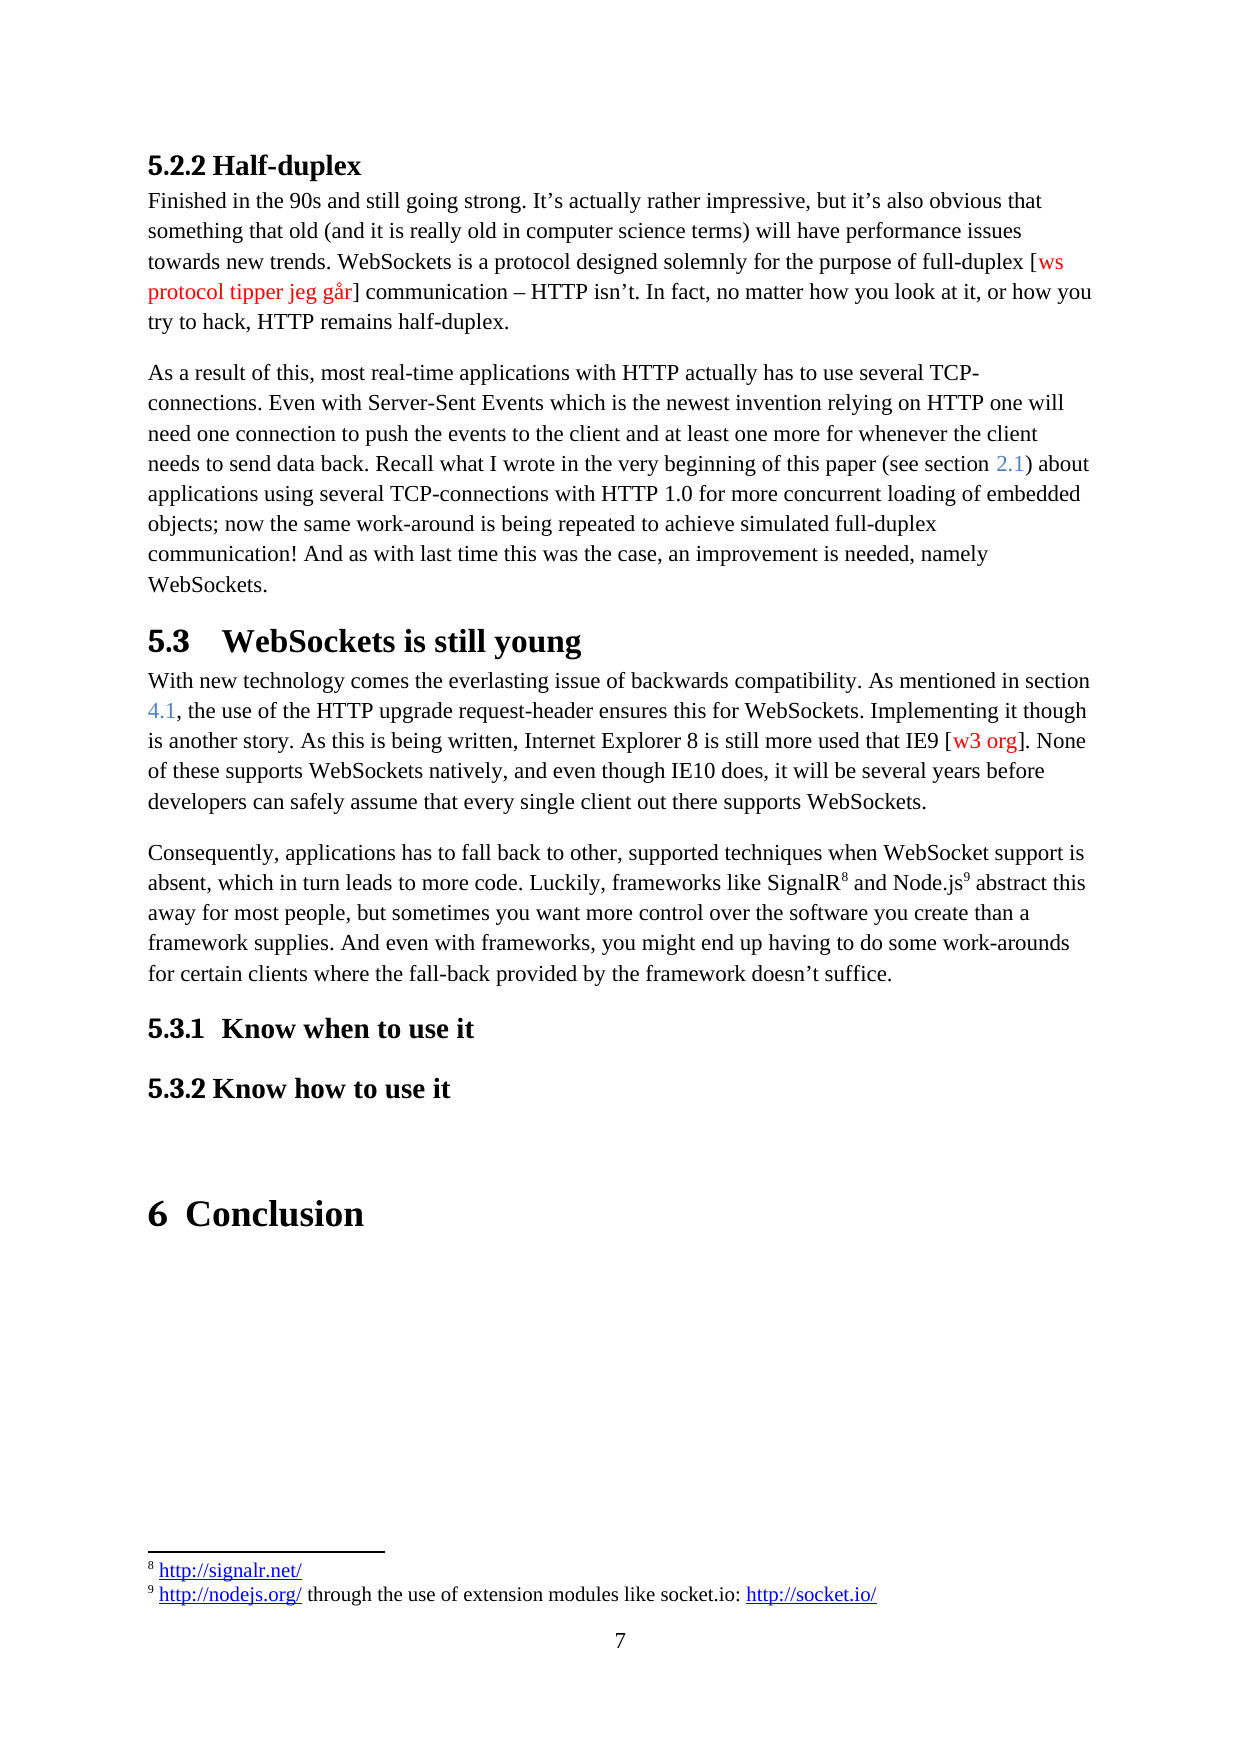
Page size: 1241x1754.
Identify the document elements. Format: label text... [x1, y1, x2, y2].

text Finished in the 90s and still going strong. It’s actually rather impressive, but it’s also obvious that something that old (and it is really old in computer science terms) will have performance issues towards new trends. WebSockets is a protocol designed solemnly for the purpose of full-duplex [ws protocol tipper jeg går] communication – HTTP isn’t. In fact, no matter how you look at it, or how you try to hack, HTTP remains half-duplex. [148, 187, 1093, 334]
subtitle Conclusion [148, 1191, 1093, 1236]
text Consequently, applications has to fall back to other, supported techniques when WebSocket support is absent, which in turn leads to more code. Luckily, frameworks like SignalR and Node.js abstract this away for most people, but sometimes you want more control over the software you create than a framework supplies. And even with frameworks, you might end up having to do some work-arounds for certain clients where the fall-back provided by the framework doesn’t suffice. [148, 839, 1093, 986]
subtitle Half-duplex [148, 148, 1093, 182]
subtitle Know how to use it [148, 1071, 1093, 1106]
subtitle Know when to use it [148, 1011, 1093, 1045]
subtitle WebSockets is still young [148, 622, 1093, 661]
